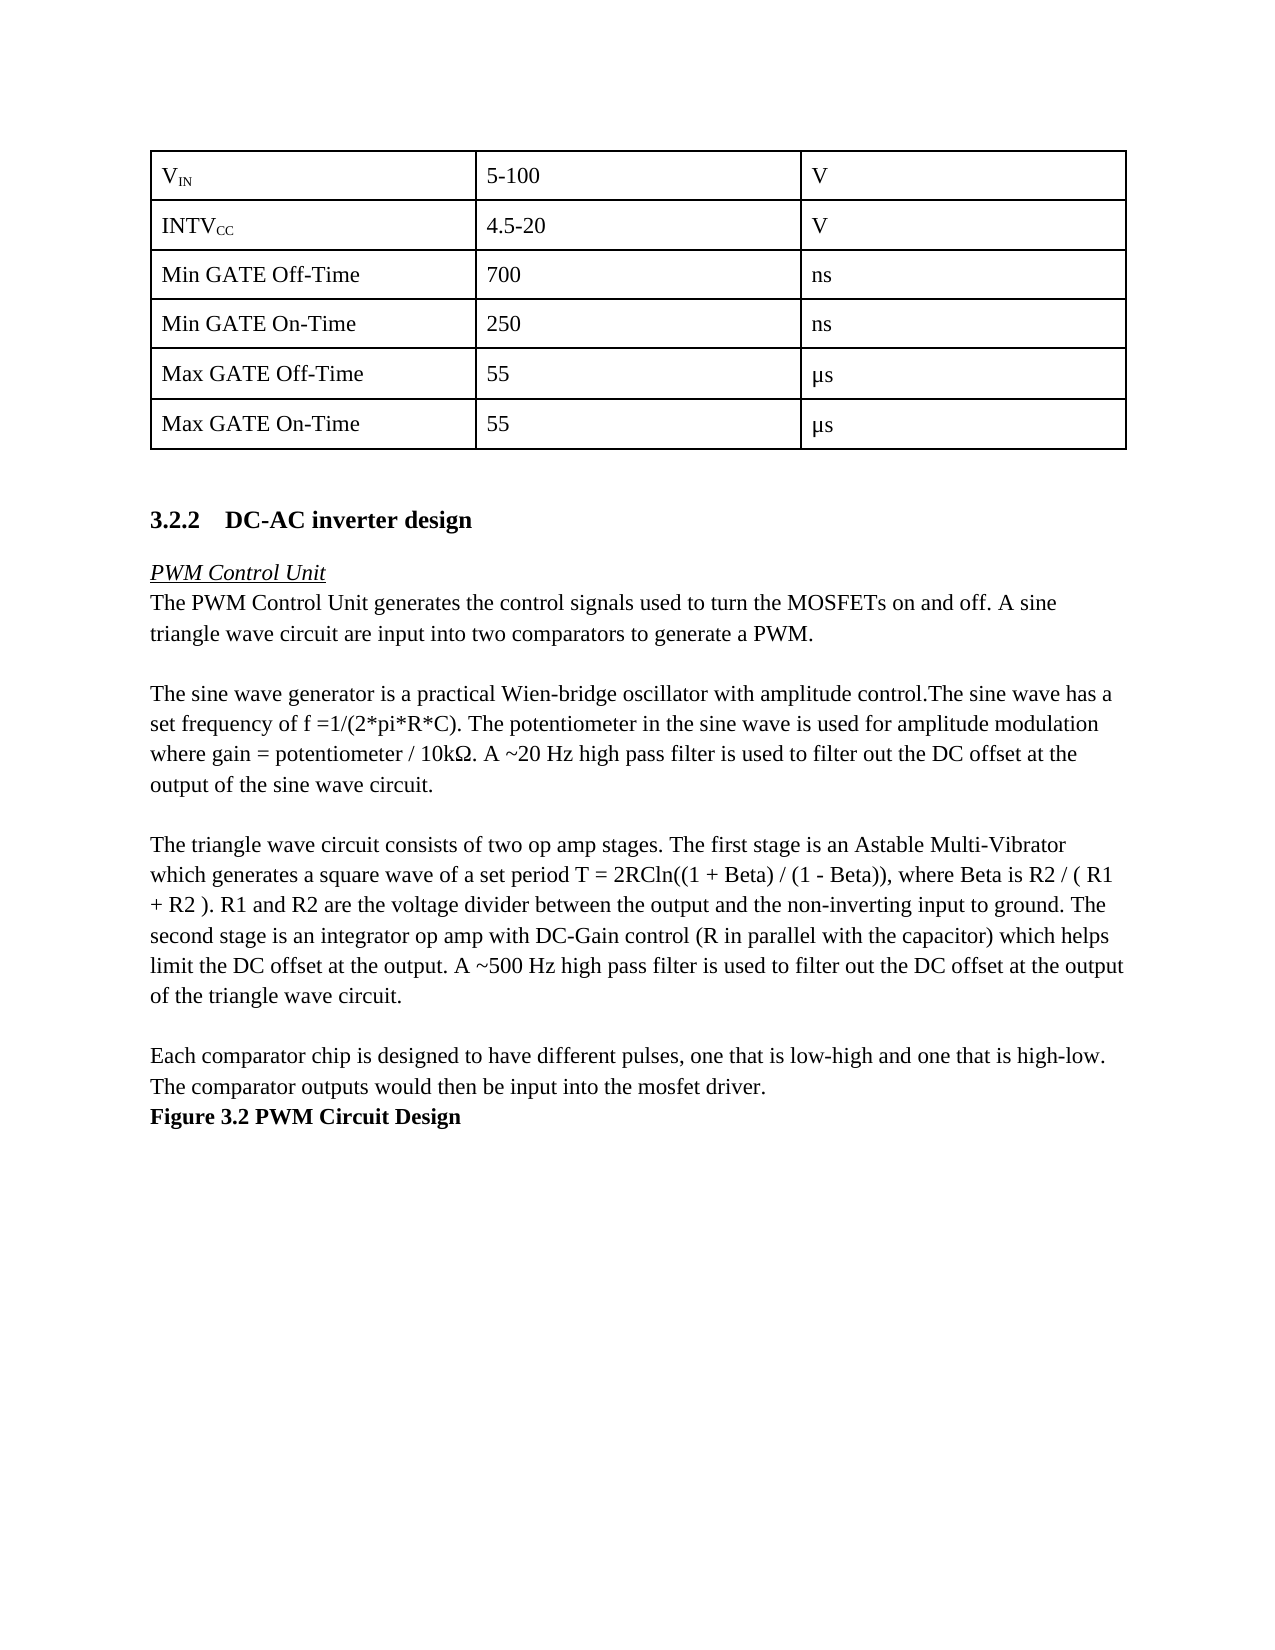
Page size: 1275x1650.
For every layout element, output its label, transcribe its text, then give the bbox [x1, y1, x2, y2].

text The sine wave generator is a practical Wien-bridge oscillator with amplitude control.The sine wave has a set frequency of f =1/(2*pi*R*C). The potentiometer in the sine wave is used for amplitude modulation where gain = potentiometer / 10kΩ. A ~20 Hz high pass filter is used to filter out the DC offset at the output of the sine wave circuit. [150, 680, 1125, 797]
table_cell 700 [477, 251, 800, 298]
text Figure 3.2 PWM Circuit Design [150, 1103, 1125, 1129]
table_cell INTVCC [152, 201, 475, 248]
table_cell μs [802, 349, 1125, 398]
text The triangle wave circuit consists of two op amp stages. The first stage is an Astable Multi-Vibrator which generates a square wave of a set period T = 2RCln((1 + Beta) / (1 - Beta)), where Beta is R2 / ( R1 + R2 ). R1 and R2 are the voltage divider between the output and the non-inverting input to ground. The second stage is an integrator op amp with DC-Gain control (R in parallel with the capacitor) which helps limit the DC offset at the output. A ~500 Hz high pass filter is used to filter out the DC offset at the output of the triangle wave circuit. [150, 831, 1125, 1008]
table_cell μs [802, 400, 1125, 448]
table_cell 55 [477, 400, 800, 448]
table_cell VIN [152, 152, 475, 199]
table_cell 5-100 [477, 152, 800, 199]
text Each comparator chip is designed to have different pulses, one that is low-high and one that is high-low. The comparator outputs would then be input into the mosfet driver. [150, 1042, 1125, 1099]
table_cell Max GATE On-Time [152, 400, 475, 448]
table_cell ns [802, 251, 1125, 298]
table_cell 4.5-20 [477, 201, 800, 248]
table_cell V [802, 201, 1125, 248]
text The PWM Control Unit generates the control signals used to turn the MOSFETs on and off. A sine triangle wave circuit are input into two comparators to generate a PWM. [150, 589, 1125, 646]
table_cell V [802, 152, 1125, 199]
table_cell Min GATE Off-Time [152, 251, 475, 298]
table_cell ns [802, 300, 1125, 347]
text PWM Control Unit [150, 559, 1125, 586]
table_cell 55 [477, 349, 800, 398]
table_cell Max GATE Off-Time [152, 349, 475, 398]
subtitle 3.2.2 DC-AC inverter design [150, 505, 1125, 534]
table_cell 250 [477, 300, 800, 347]
table_cell Min GATE On-Time [152, 300, 475, 347]
